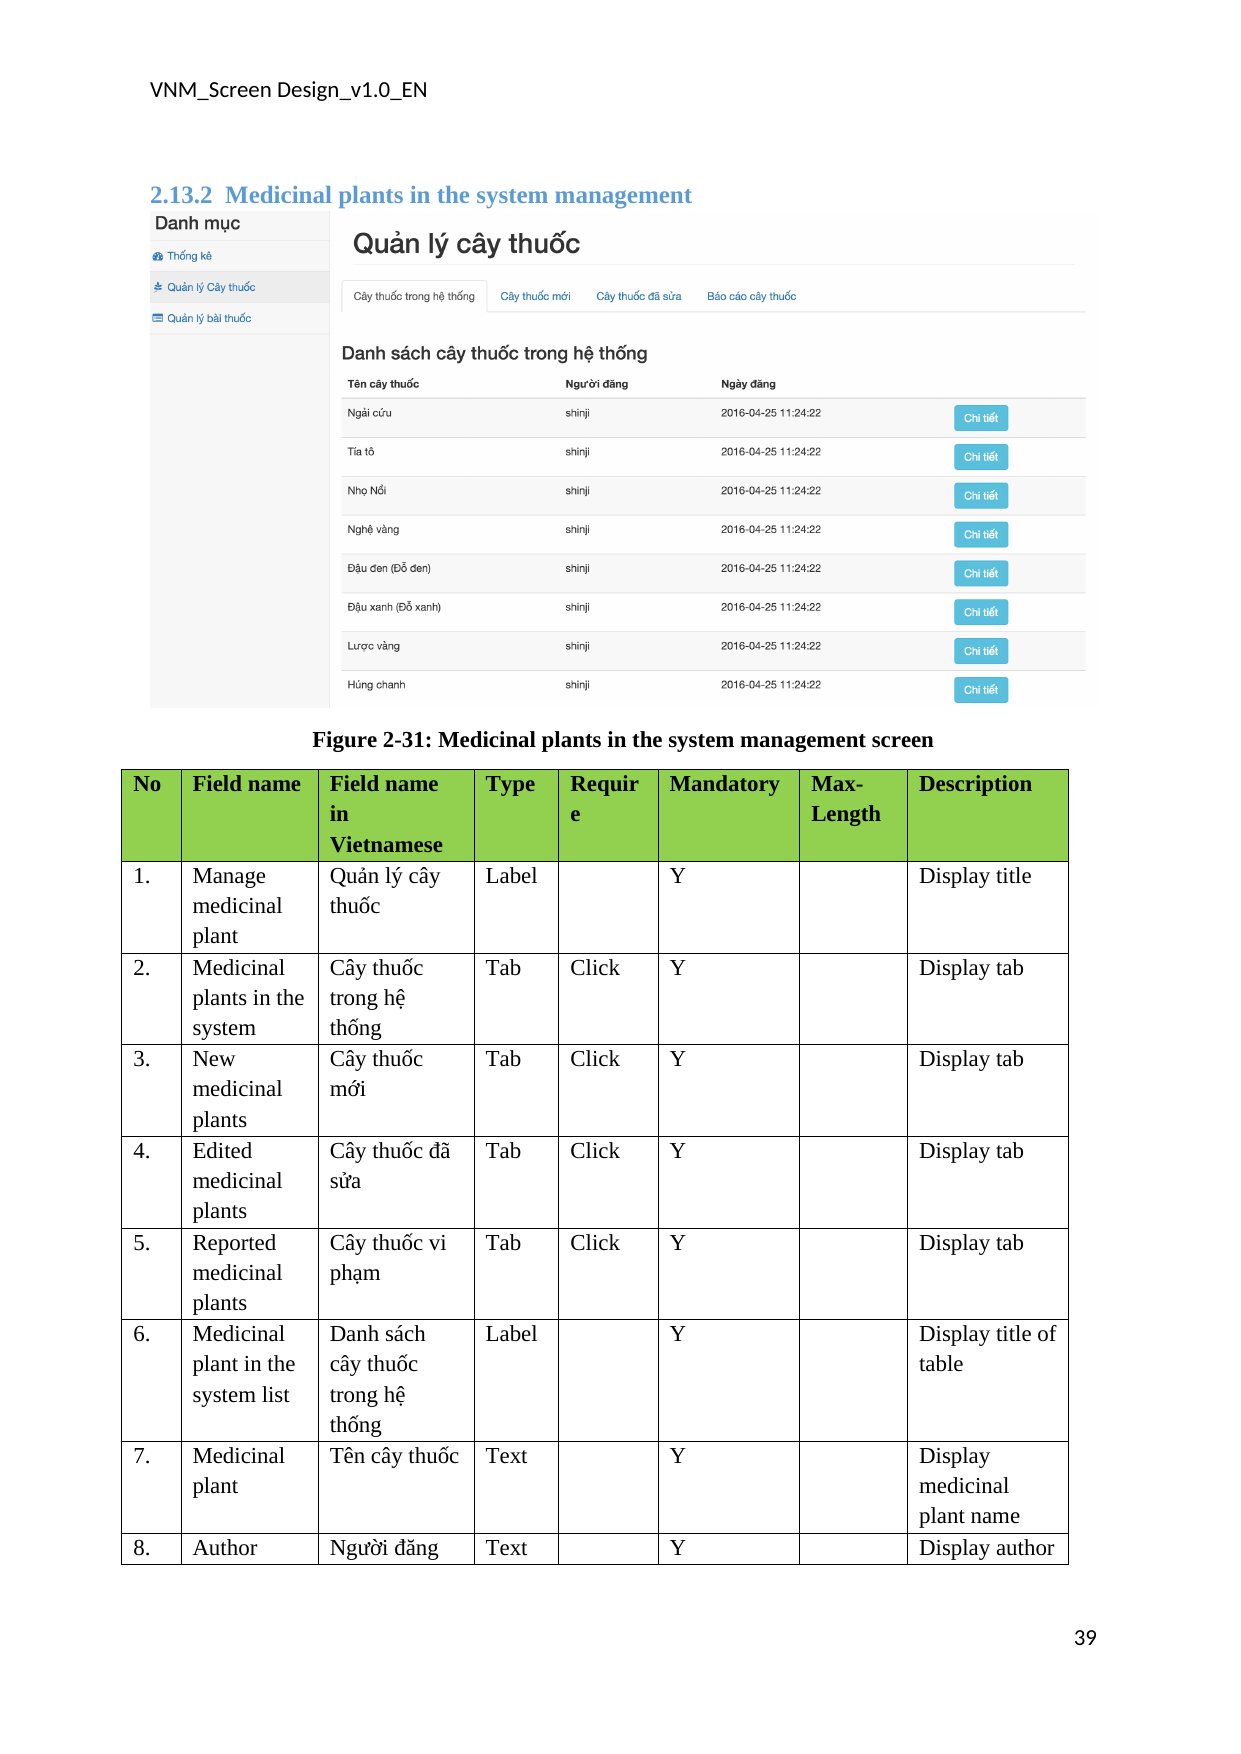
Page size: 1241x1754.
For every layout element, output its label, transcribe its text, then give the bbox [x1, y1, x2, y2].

subtitle Medicinal plants in the system management [150, 180, 1097, 209]
table_cell [800, 954, 907, 1044]
table_cell Tab [475, 954, 558, 1044]
table_cell [800, 1229, 907, 1319]
table_cell 5. [122, 1229, 181, 1319]
table_cell 2. [122, 954, 181, 1044]
table_cell Cây thuốc trong hệ thống [319, 954, 474, 1044]
table_header No [122, 770, 181, 861]
table_cell [559, 862, 658, 952]
table_cell Manage medicinal plant [182, 862, 318, 952]
table_cell [800, 1045, 907, 1136]
table_header Field name [182, 770, 318, 861]
table_cell Tab [475, 1045, 558, 1136]
table_cell Quản lý cây thuốc [319, 862, 474, 952]
table_cell Display title [908, 862, 1068, 952]
table_header Field name in Vietnamese [319, 770, 474, 861]
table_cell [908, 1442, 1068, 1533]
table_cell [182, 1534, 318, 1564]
table_cell Cây thuốc vi phạm [319, 1229, 474, 1319]
table_cell Y [659, 1320, 799, 1441]
table_header Type [475, 770, 558, 861]
table_cell Edited medicinal plants [182, 1137, 318, 1227]
table_cell Reported medicinal plants [182, 1229, 318, 1319]
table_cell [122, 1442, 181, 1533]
table_cell Display tab [908, 954, 1068, 1044]
table_cell 1. [122, 862, 181, 952]
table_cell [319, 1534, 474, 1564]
table_cell Tab [475, 1137, 558, 1227]
table_cell Y [659, 862, 799, 952]
table_cell Y [659, 1137, 799, 1227]
table_cell Y [659, 1229, 799, 1319]
table_header Max-Length [800, 770, 907, 861]
table_cell Y [659, 1045, 799, 1136]
table_cell Click [559, 1137, 658, 1227]
picture [150, 211, 1097, 708]
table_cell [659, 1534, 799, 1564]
table_cell Click [559, 1045, 658, 1136]
table_cell [800, 862, 907, 952]
table_cell Cây thuốc mới [319, 1045, 474, 1136]
table_cell Y [659, 954, 799, 1044]
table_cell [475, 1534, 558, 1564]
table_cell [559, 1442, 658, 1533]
table_cell Click [559, 954, 658, 1044]
table_cell [800, 1320, 907, 1441]
table_cell [559, 1320, 658, 1441]
table_cell [800, 1137, 907, 1227]
table_header Description [908, 770, 1068, 861]
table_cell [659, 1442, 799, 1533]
table_cell 3. [122, 1045, 181, 1136]
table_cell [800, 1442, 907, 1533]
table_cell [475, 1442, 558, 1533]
table_cell Label [475, 862, 558, 952]
table_cell Medicinal plants in the system [182, 954, 318, 1044]
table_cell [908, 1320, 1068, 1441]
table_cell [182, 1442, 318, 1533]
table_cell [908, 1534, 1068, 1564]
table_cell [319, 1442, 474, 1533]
table_cell Label [475, 1320, 558, 1441]
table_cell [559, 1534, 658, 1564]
table_cell New medicinal plants [182, 1045, 318, 1136]
table_cell Medicinal plant in the system list [182, 1320, 318, 1441]
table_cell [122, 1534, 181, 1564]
table_cell Danh sách cây thuốc trong hệ thống [319, 1320, 474, 1441]
table_cell 4. [122, 1137, 181, 1227]
table_cell Display tab [908, 1137, 1068, 1227]
table_cell 6. [122, 1320, 181, 1441]
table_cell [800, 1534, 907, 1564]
table_header Mandatory [659, 770, 799, 861]
table_cell Display tab [908, 1045, 1068, 1136]
table_cell Click [559, 1229, 658, 1319]
table_cell Tab [475, 1229, 558, 1319]
table_header Require [559, 770, 658, 861]
table_cell Cây thuốc đã sửa [319, 1137, 474, 1227]
table_cell Display tab [908, 1229, 1068, 1319]
